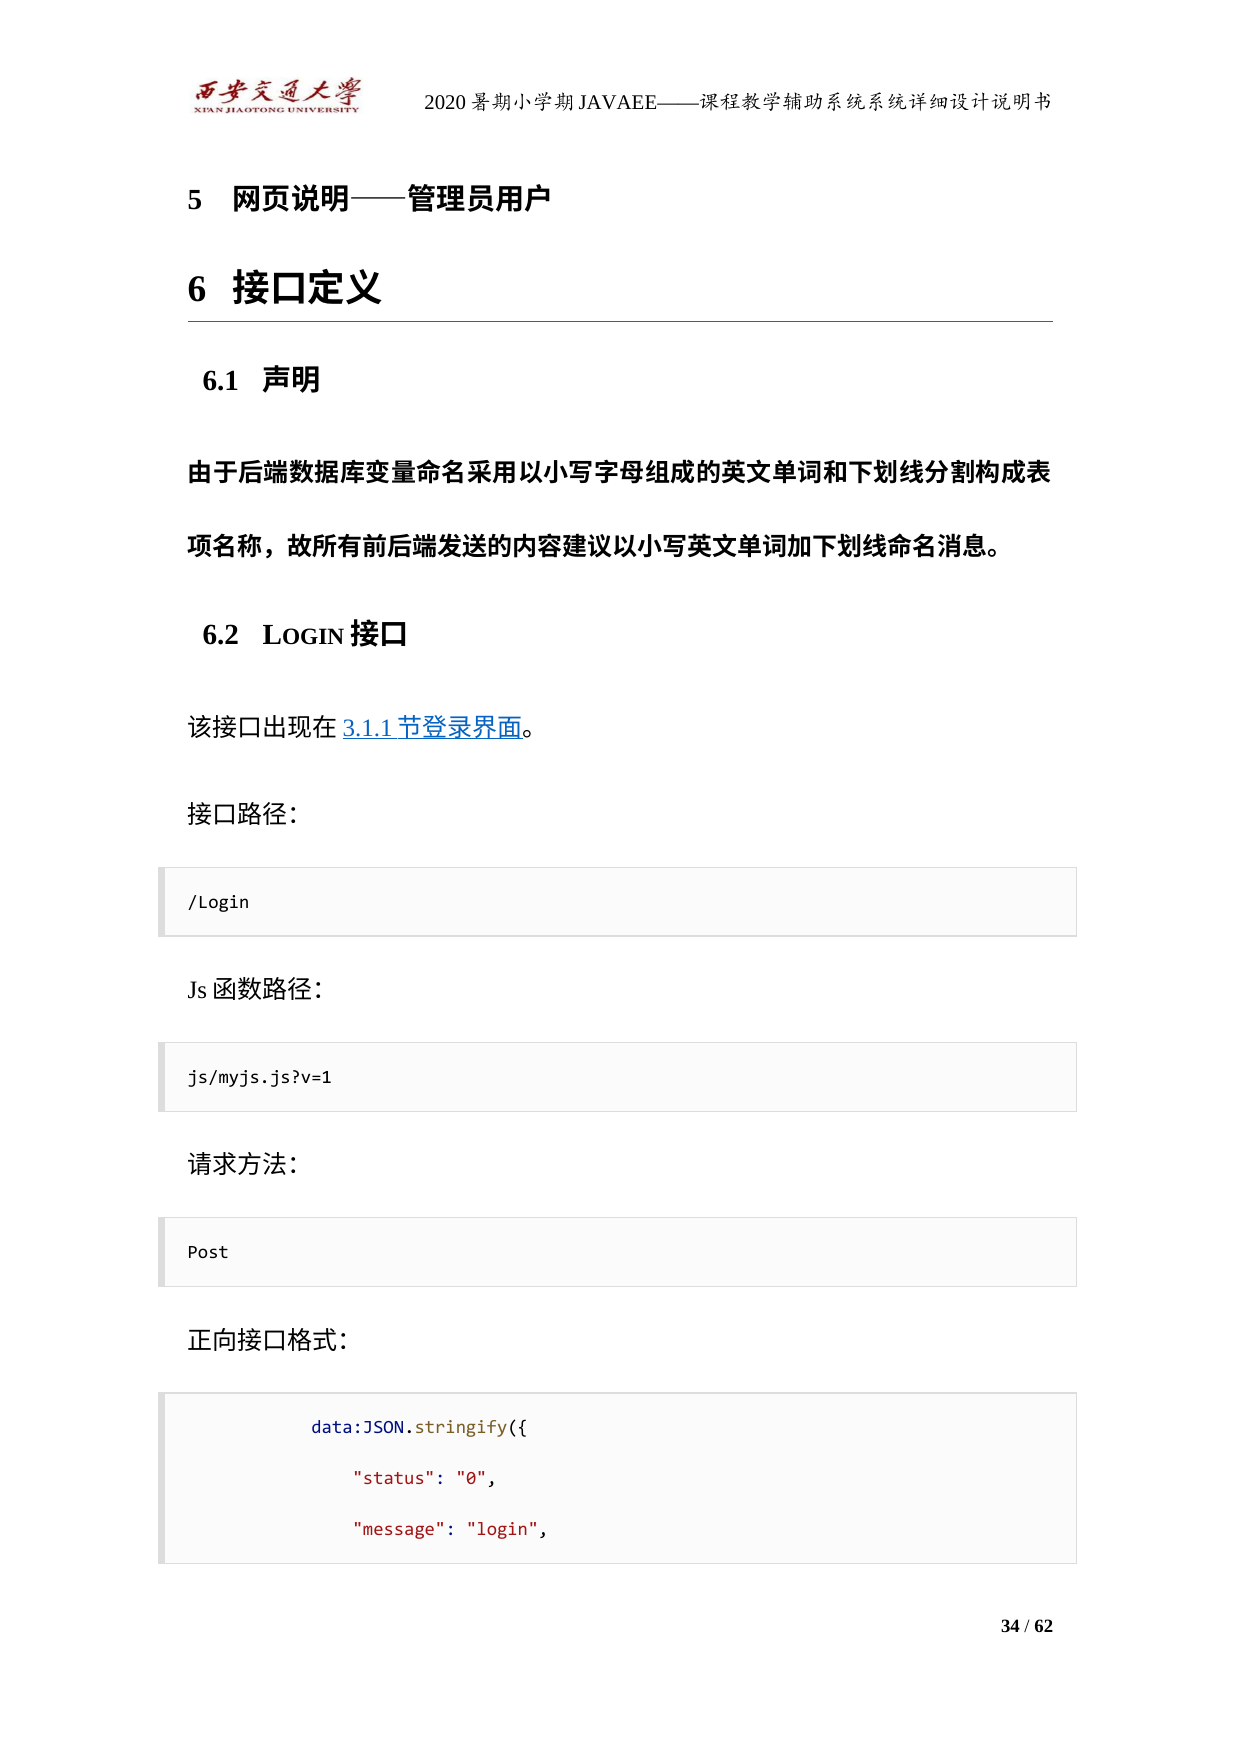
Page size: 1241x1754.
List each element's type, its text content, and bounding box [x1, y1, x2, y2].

subtitle 接口定义 [187, 251, 1053, 322]
subtitle 网页说明——管理员用户 [187, 163, 1053, 231]
text Js函数路径： [187, 954, 1053, 1022]
subtitle Login接口 [202, 598, 1053, 666]
text "message": "login", [165, 1494, 1076, 1563]
text 由于后端数据库变量命名采用以小写字母组成的英文单词和下划线分割构成表项名称，故所有前后端发送的内容建议以小写英文单词加下划线命名消息。 [187, 437, 1053, 578]
text Post [165, 1218, 1076, 1286]
picture [189, 77, 364, 114]
text 请求方法： [187, 1129, 1053, 1197]
text 正向接口格式： [187, 1304, 1053, 1372]
subtitle 声明 [202, 343, 1053, 411]
text "status": "0", [165, 1443, 1076, 1494]
text 接口路径： [187, 779, 1053, 847]
text data:JSON.stringify({ [165, 1394, 1076, 1443]
text /Login [165, 868, 1076, 935]
text 该接口出现在3.1.1节登录界面。 [187, 691, 1053, 759]
text js/myjs.js?v=1 [165, 1043, 1076, 1111]
